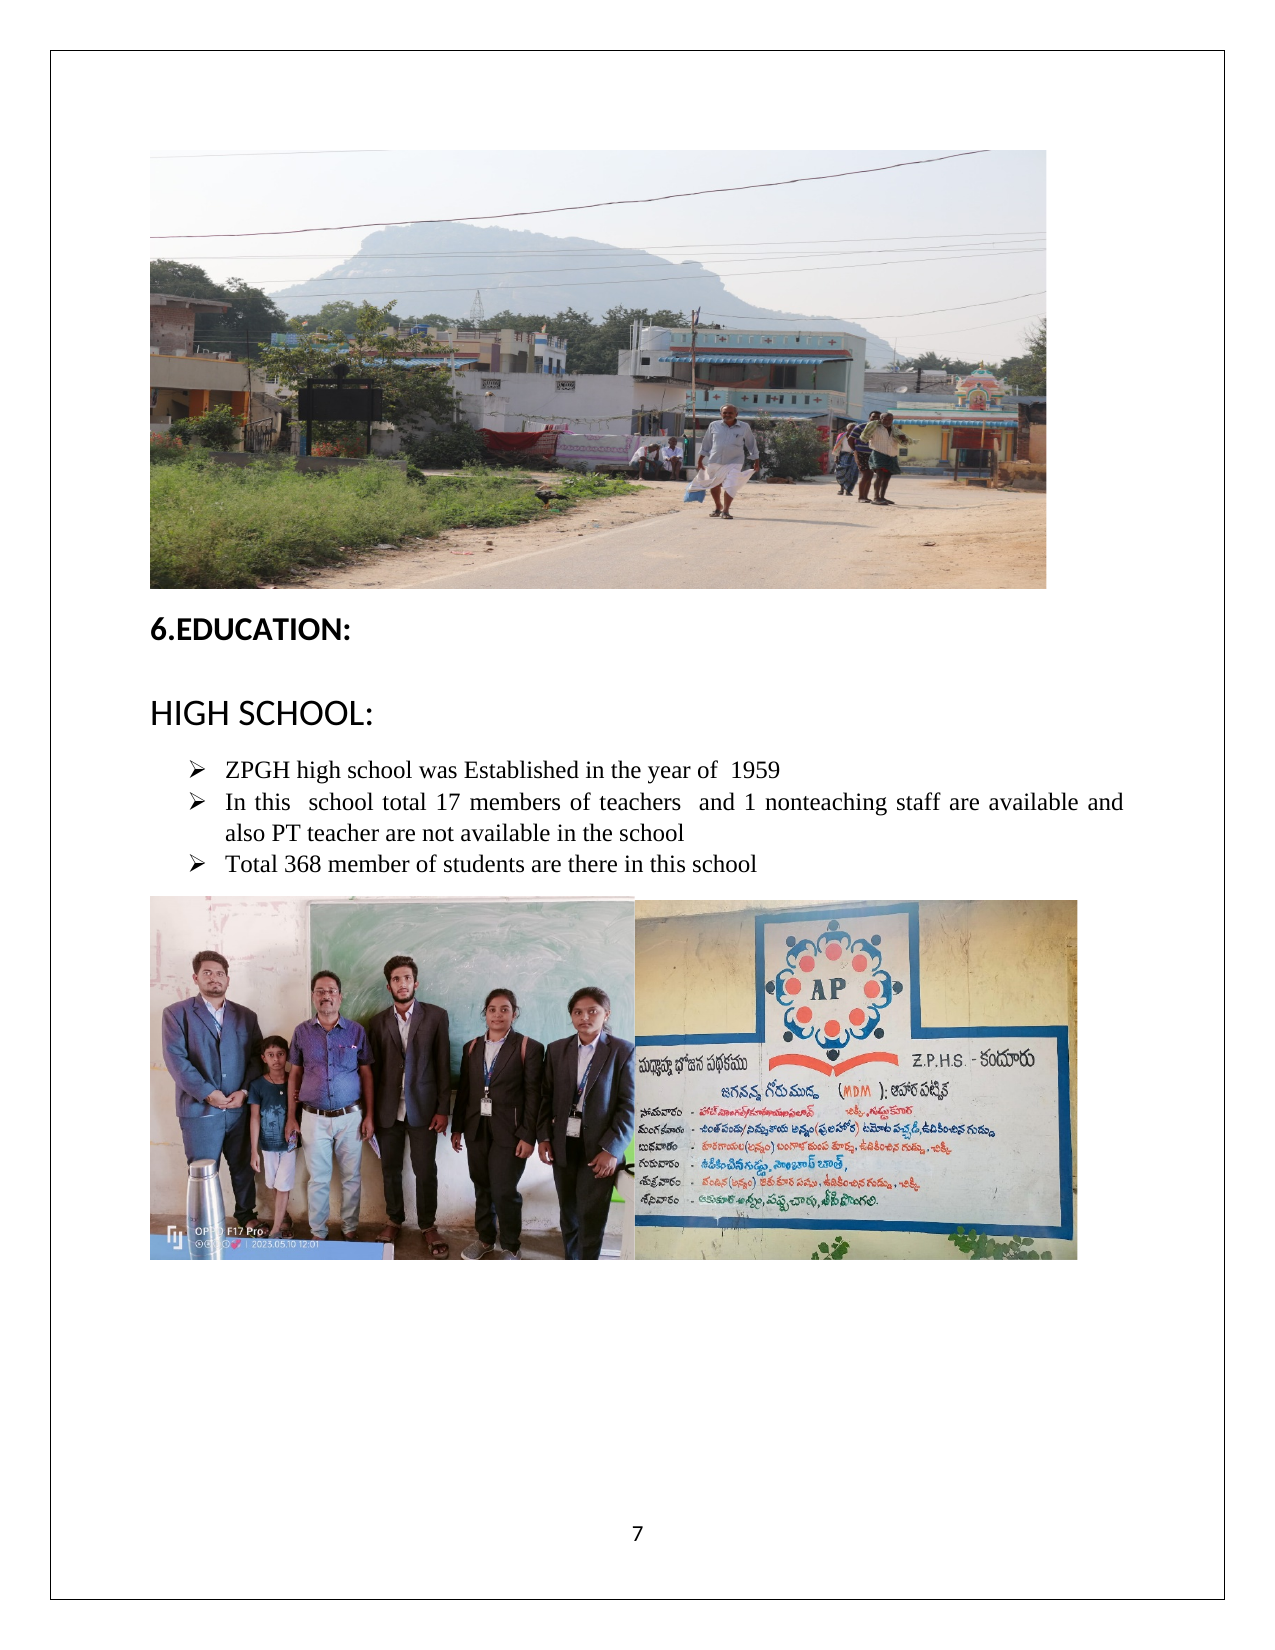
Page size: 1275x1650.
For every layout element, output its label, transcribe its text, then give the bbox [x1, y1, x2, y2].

list Total 368 member of students are there in this school [187, 849, 1125, 877]
text 6.EDUCATION: [112, 608, 1125, 649]
text HIGH SCHOOL: [112, 689, 1125, 735]
picture [150, 896, 1078, 1260]
picture [150, 150, 1047, 589]
list ZPGH high school was Established in the year of 1959 [187, 756, 1125, 784]
list In this school total 17 members of teachers and 1 nonteaching staff are available and also PT teacher are not available in the school [187, 787, 1125, 846]
